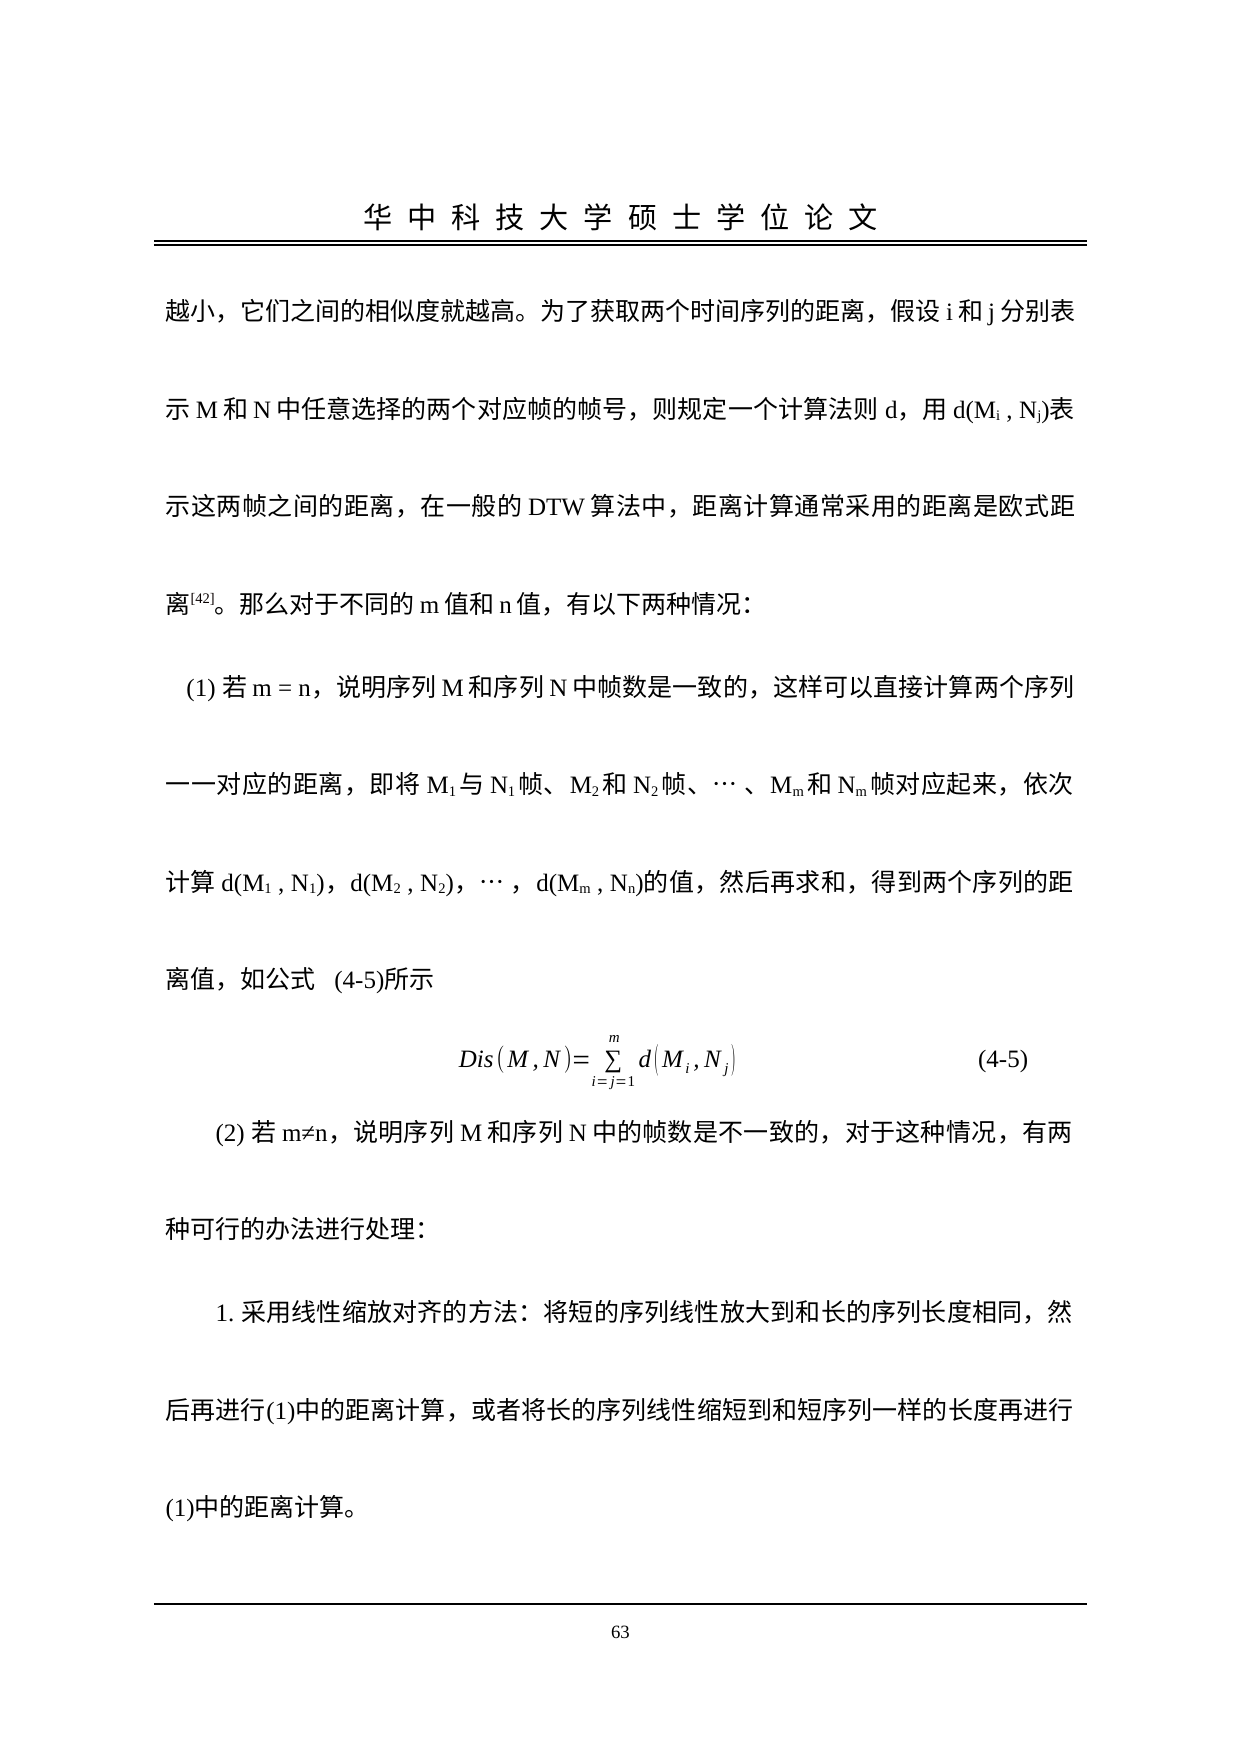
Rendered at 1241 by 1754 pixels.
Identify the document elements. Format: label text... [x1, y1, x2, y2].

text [165, 277, 1075, 635]
text (2) 若m≠n，说明序列M和序列N中的帧数是不一致的，对于这种情况，有两种可行的办法进行处理： [165, 1098, 1075, 1260]
text 1. 采用线性缩放对齐的方法：将短的序列线性放大到和长的序列长度相同，然后再进行(1)中的距离计算，或者将长的序列线性缩短到和短序列一样的长度再进行(1)中的距离计算。 [165, 1278, 1075, 1538]
